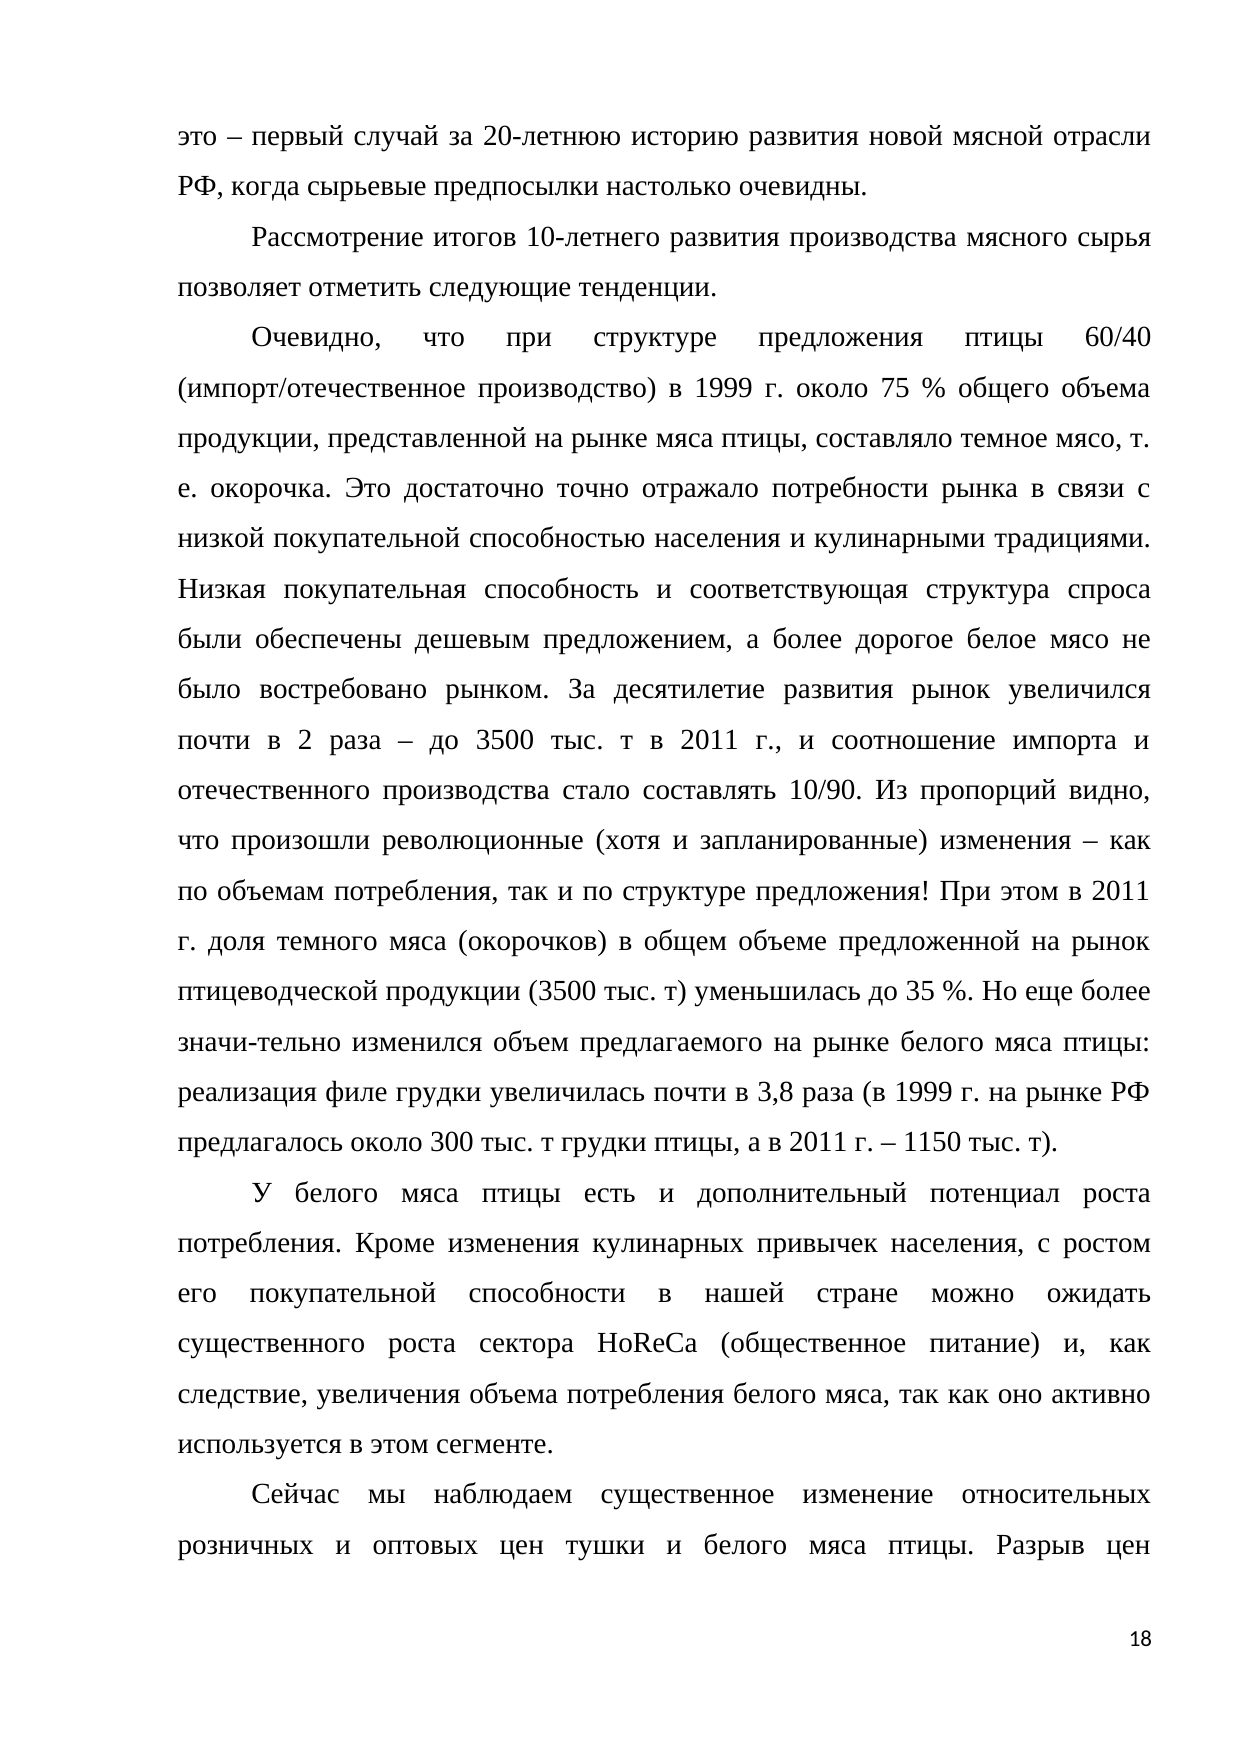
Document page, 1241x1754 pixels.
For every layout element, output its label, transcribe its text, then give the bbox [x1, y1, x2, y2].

text У белого мяса птицы есть и дополнительный потенциал роста потребления. Кроме изменения кулинарных привычек населения, с ростом его покупательной способности в нашей стране можно ожидать существенного роста сектора HoReCa (общественное питание) и, как следствие, увеличения объема потребления белого мяса, так как оно активно используется в этом сегменте. [177, 1175, 1152, 1460]
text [177, 118, 1152, 202]
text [177, 1477, 1152, 1560]
text Очевидно, что при структуре предложения птицы 60/40 (импорт/отечественное производство) в 1999 г. около 75 % общего объема продукции, представленной на рынке мяса птицы, составляло темное мясо, т. е. окорочка. Это достаточно точно отражало потребности рынка в связи с низкой покупательной способностью населения и кулинарными традициями. Низкая покупательная способность и соответствующая структура спроса были обеспечены дешевым предложением, а более дорогое белое мясо не было востребовано рынком. За десятилетие развития рынок увеличился почти в 2 раза – до 3500 тыс. т в 2011 г., и соотношение импорта и отечественного производства стало составлять 10/90. Из пропорций видно, что произошли революционные (хотя и запланированные) изменения – как по объемам потребления, так и по структуре предложения! При этом в 2011 г. доля темного мяса (окорочков) в общем объеме предложенной на рынок птицеводческой продукции (3500 тыс. т) уменьшилась до 35 %. Но еще более значи-тельно изменился объем предлагаемого на рынке белого мяса птицы: реализация филе грудки увеличилась почти в 3,8 раза (в 1999 г. на рынке РФ предлагалось около 300 тыс. т грудки птицы, а в 2011 г. – 1150 тыс. т). [177, 319, 1152, 1158]
text Рассмотрение итогов 10-летнего развития производства мясного сырья позволяет отметить следующие тенденции. [177, 219, 1152, 303]
